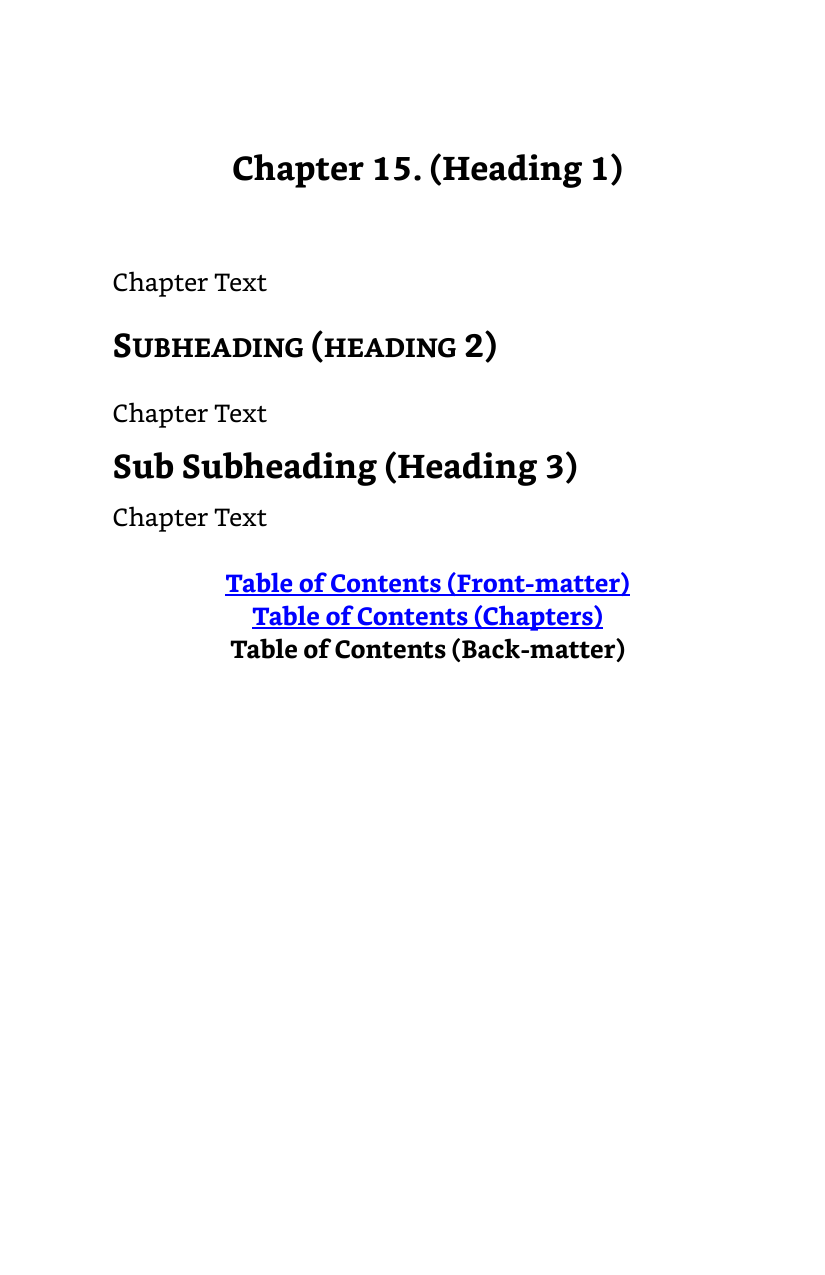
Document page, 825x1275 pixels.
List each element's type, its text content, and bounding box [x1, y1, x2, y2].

subtitle Subheading (heading 2) [112, 322, 742, 366]
subtitle Chapter 15. (Heading 1) [112, 146, 742, 189]
text Table of Contents (Back-matter) [112, 632, 742, 665]
text Chapter Text [112, 500, 742, 533]
text Chapter Text [112, 264, 742, 297]
text Table of Contents (Front-matter) [112, 566, 742, 599]
subtitle Sub Subheading (Heading 3) [112, 444, 742, 488]
text Table of Contents (Chapters) [112, 599, 742, 632]
text Chapter Text [112, 396, 742, 429]
